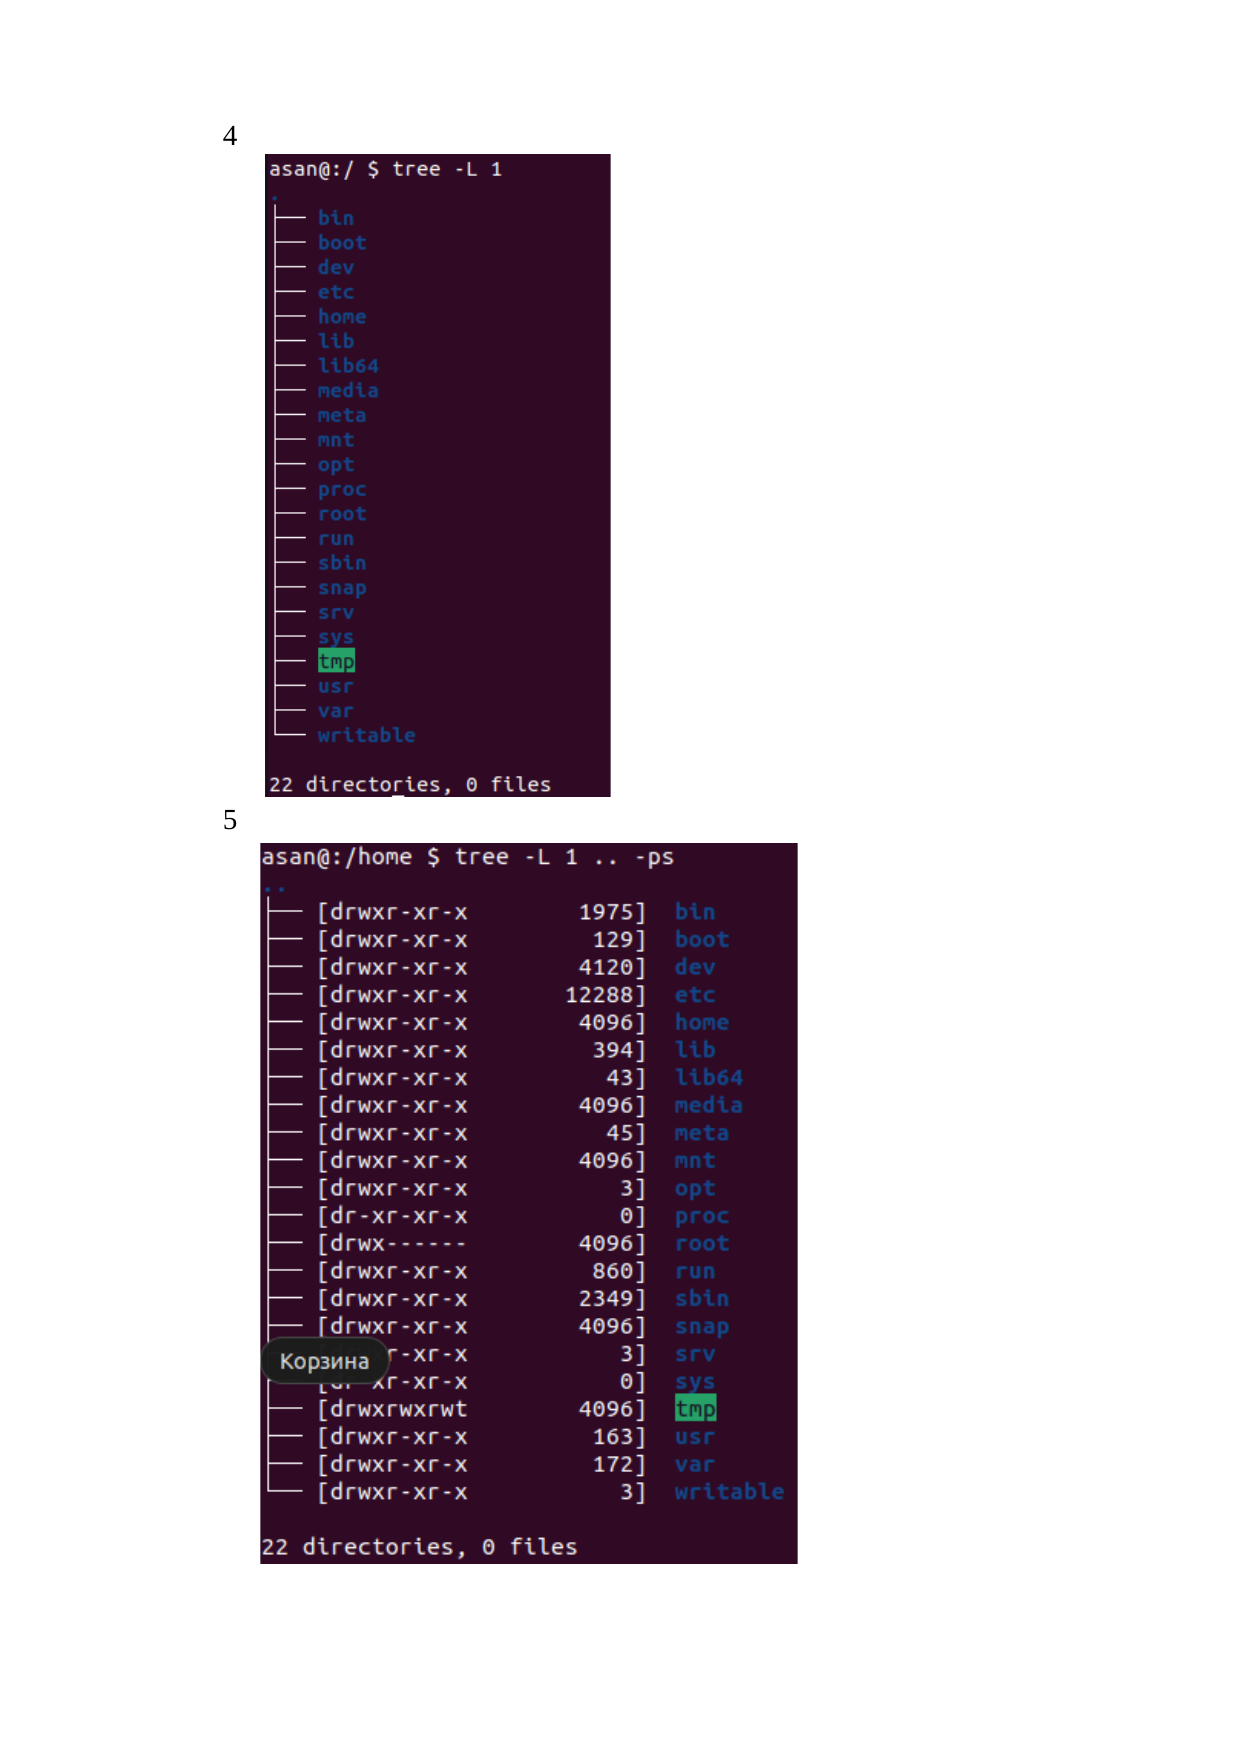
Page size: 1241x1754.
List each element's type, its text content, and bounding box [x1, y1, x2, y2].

list 4 [223, 118, 1152, 152]
picture [265, 154, 611, 797]
picture [260, 843, 798, 1564]
